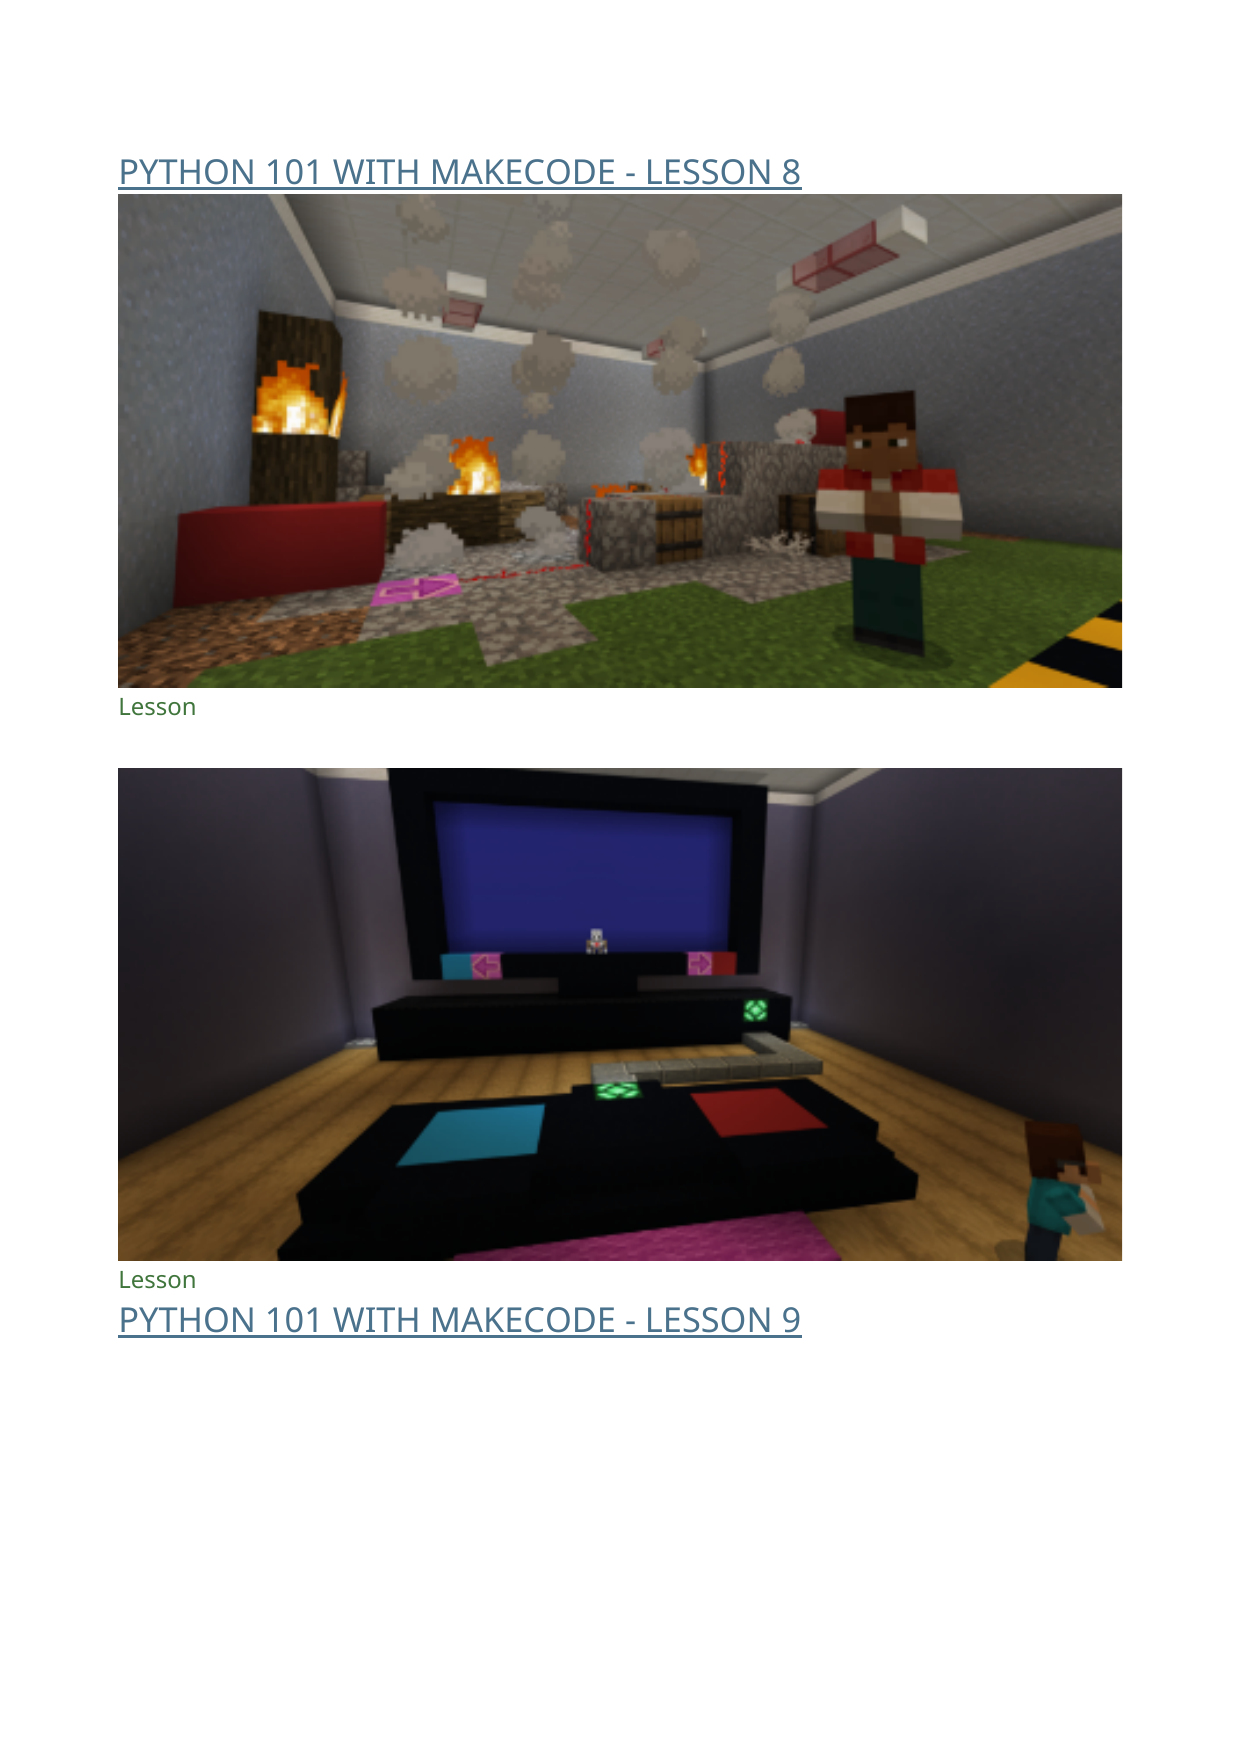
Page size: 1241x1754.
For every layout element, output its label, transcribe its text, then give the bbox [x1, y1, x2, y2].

text Lesson [118, 1261, 1122, 1295]
text PYTHON 101 WITH MAKECODE - LESSON 8 [118, 148, 1122, 194]
picture [118, 768, 1123, 1261]
subtitle PYTHON 101 WITH MAKECODE - LESSON 9 [118, 1295, 1122, 1342]
picture [118, 194, 1123, 688]
text Lesson [118, 688, 1122, 722]
